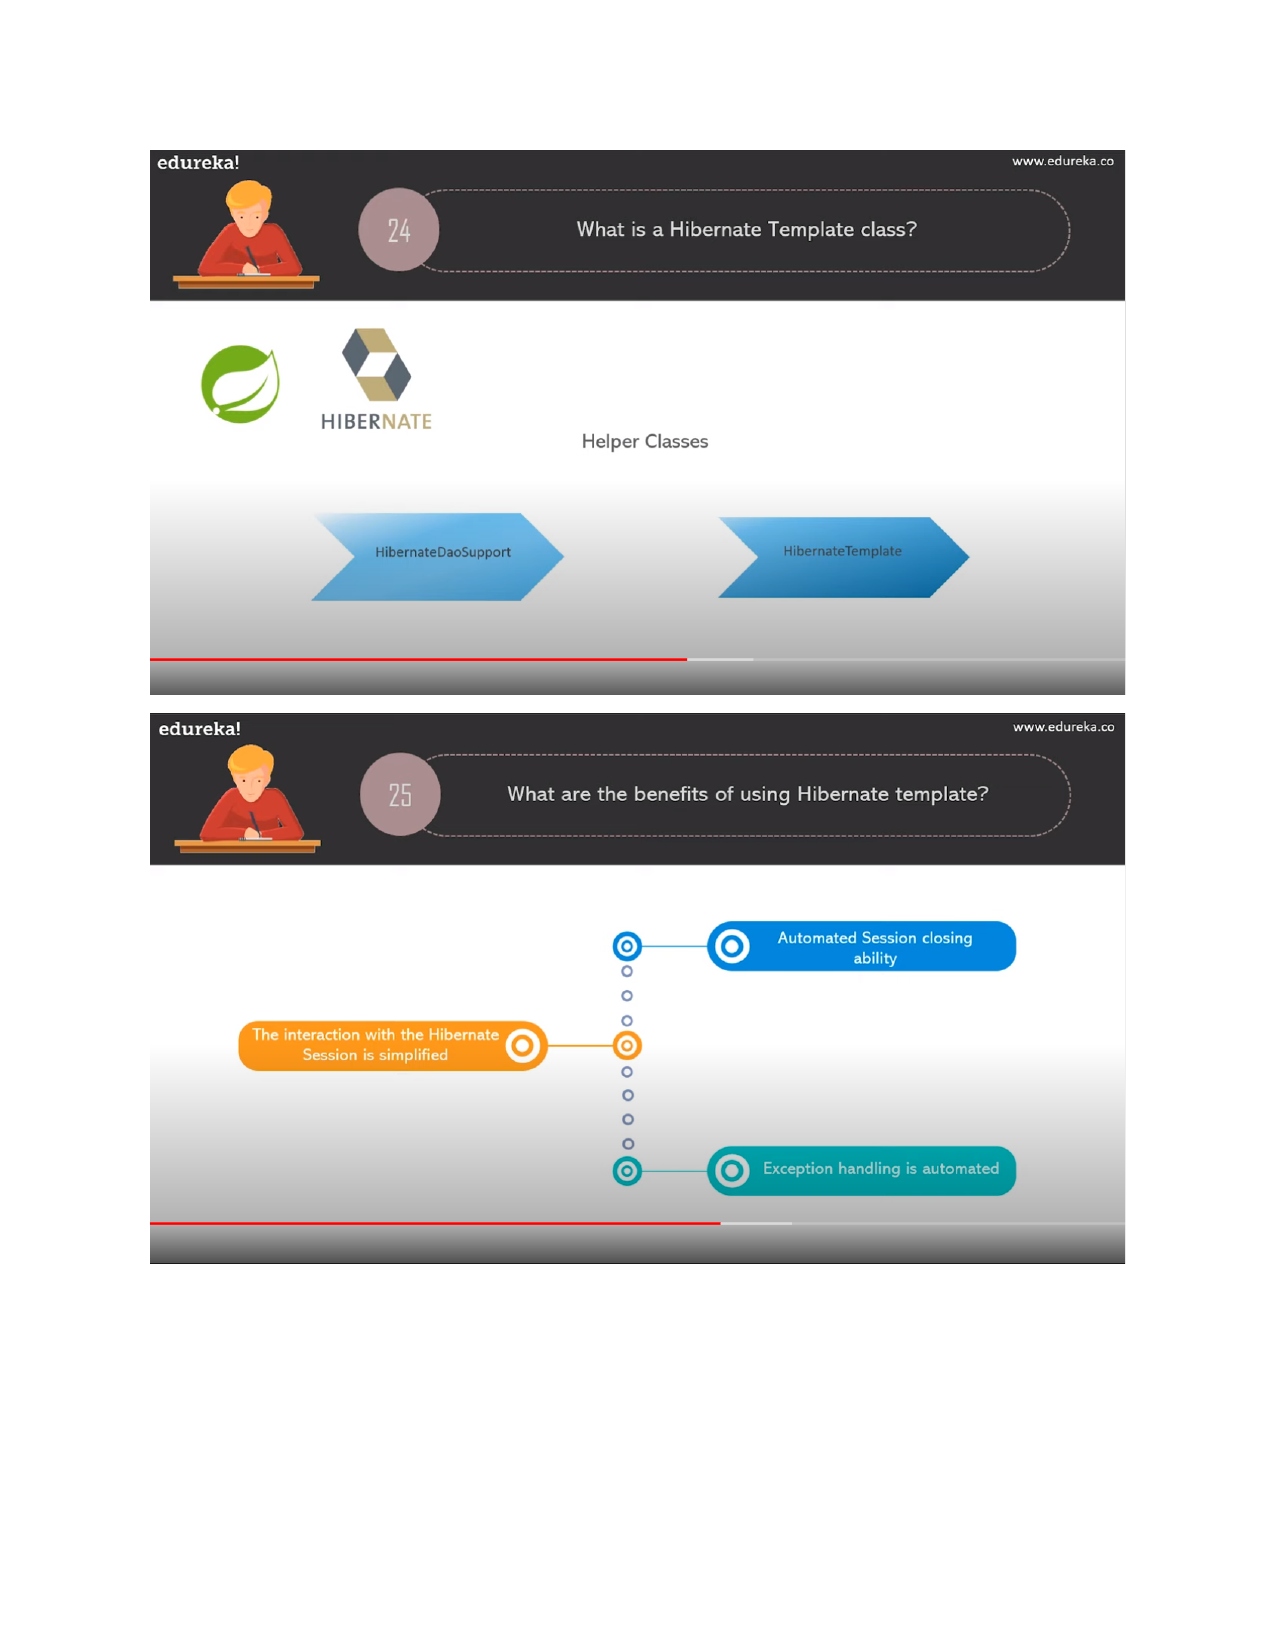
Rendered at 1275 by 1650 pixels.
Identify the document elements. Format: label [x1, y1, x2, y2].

picture [150, 150, 1125, 695]
picture [150, 713, 1125, 1264]
